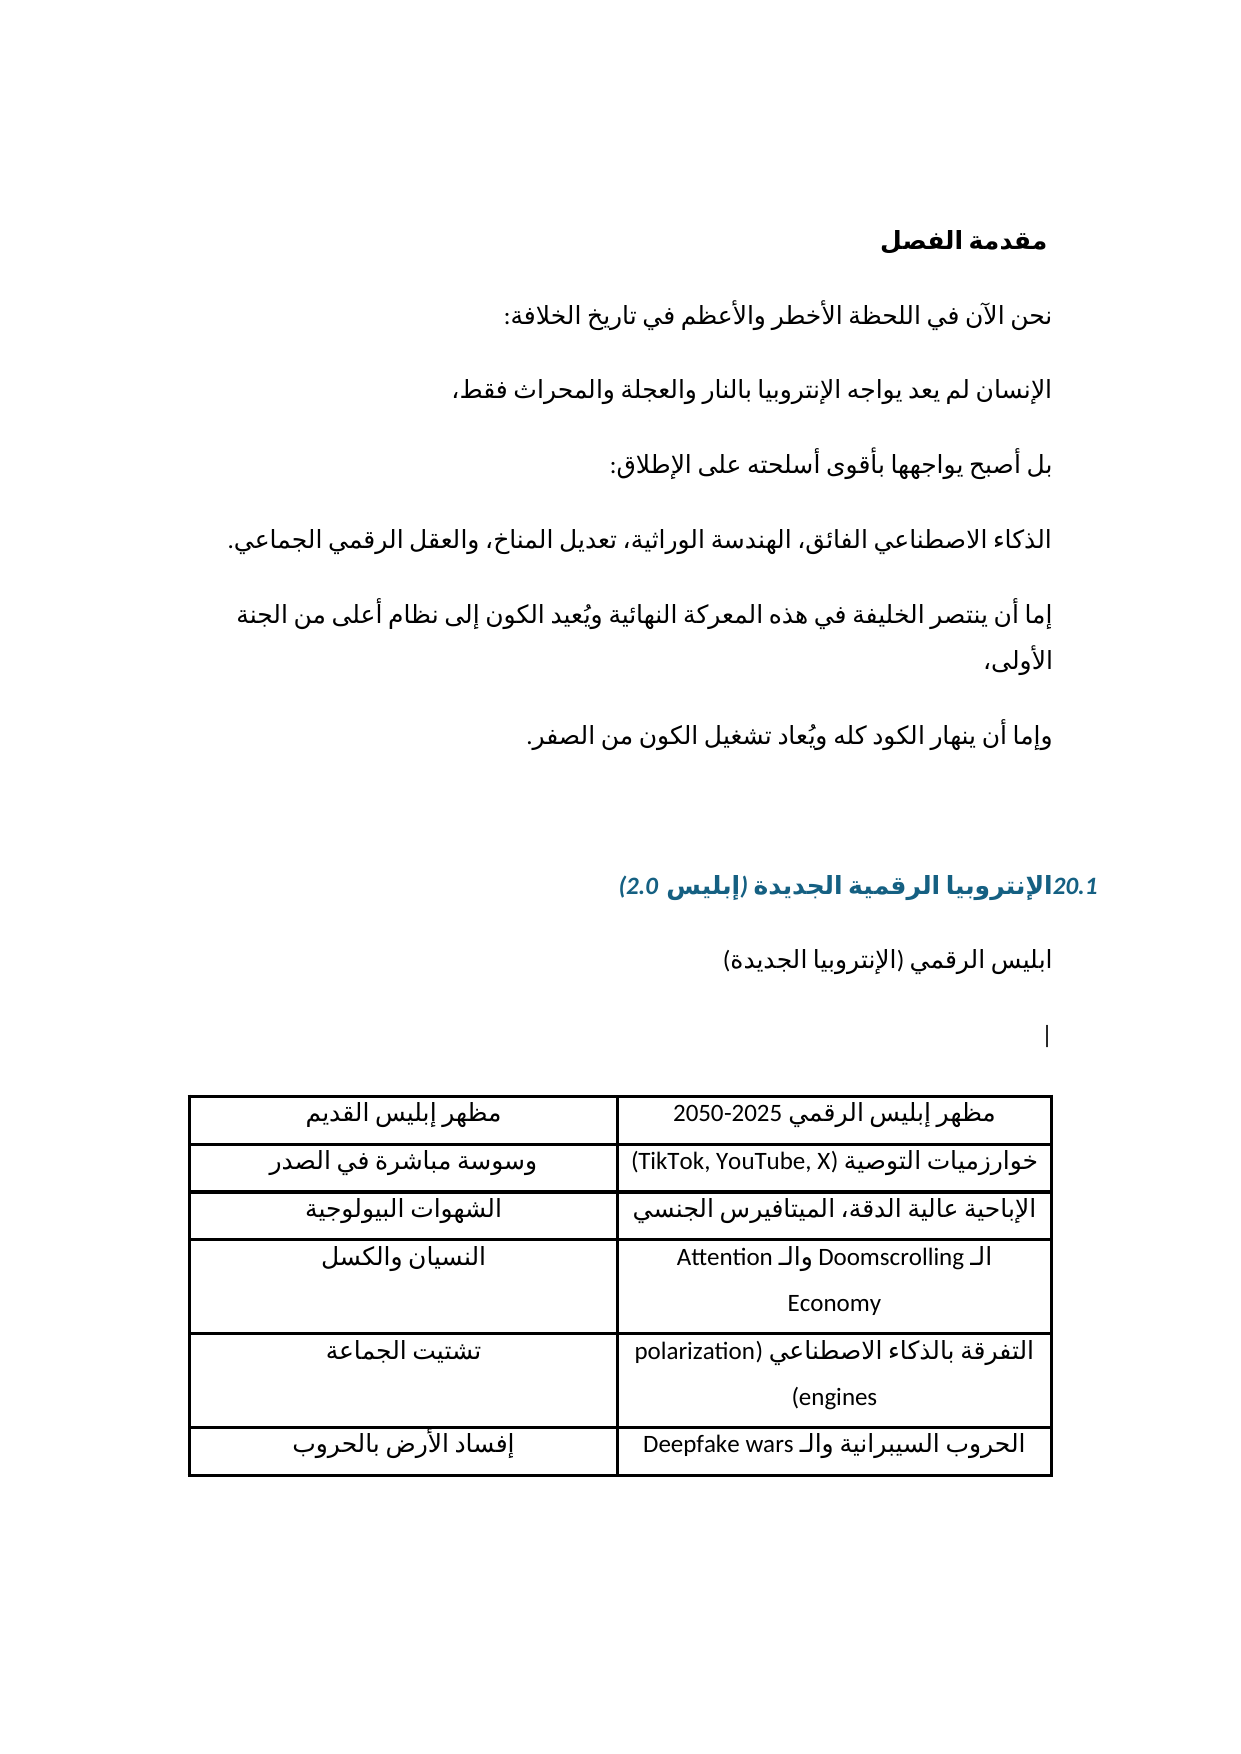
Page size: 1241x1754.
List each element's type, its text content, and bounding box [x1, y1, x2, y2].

text وإما أن ينهار الكود كله ويُعاد تشغيل الكون من الصفر. [187, 720, 1053, 751]
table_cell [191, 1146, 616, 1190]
text بل أصبح يواجهها بأقوى أسلحته على الإطلاق: [187, 449, 1053, 480]
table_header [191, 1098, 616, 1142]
text | [187, 1019, 1053, 1050]
text نحن الآن في اللحظة الأخطر والأعظم في تاريخ الخلافة: [187, 300, 1053, 330]
text الإنسان لم يعد يواجه الإنتروبيا بالنار والعجلة والمحراث فقط، [187, 375, 1053, 405]
subtitle الإنتروبيا الرقمية الجديدة (إبليس 2.0) [187, 870, 1053, 900]
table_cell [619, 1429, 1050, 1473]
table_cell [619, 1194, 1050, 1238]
text ابليس الرقمي (الإنتروبيا الجديدة) [187, 945, 1053, 975]
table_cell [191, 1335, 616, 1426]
text مقدمة الفصل [187, 225, 1053, 255]
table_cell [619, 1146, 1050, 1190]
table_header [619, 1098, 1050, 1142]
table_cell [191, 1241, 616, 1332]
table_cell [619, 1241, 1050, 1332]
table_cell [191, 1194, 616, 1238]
text إما أن ينتصر الخليفة في هذه المعركة النهائية ويُعيد الكون إلى نظام أعلى من الجنة الأولى، [187, 599, 1053, 676]
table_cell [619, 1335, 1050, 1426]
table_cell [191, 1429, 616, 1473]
text الذكاء الاصطناعي الفائق، الهندسة الوراثية، تعديل المناخ، والعقل الرقمي الجماعي. [187, 524, 1053, 555]
